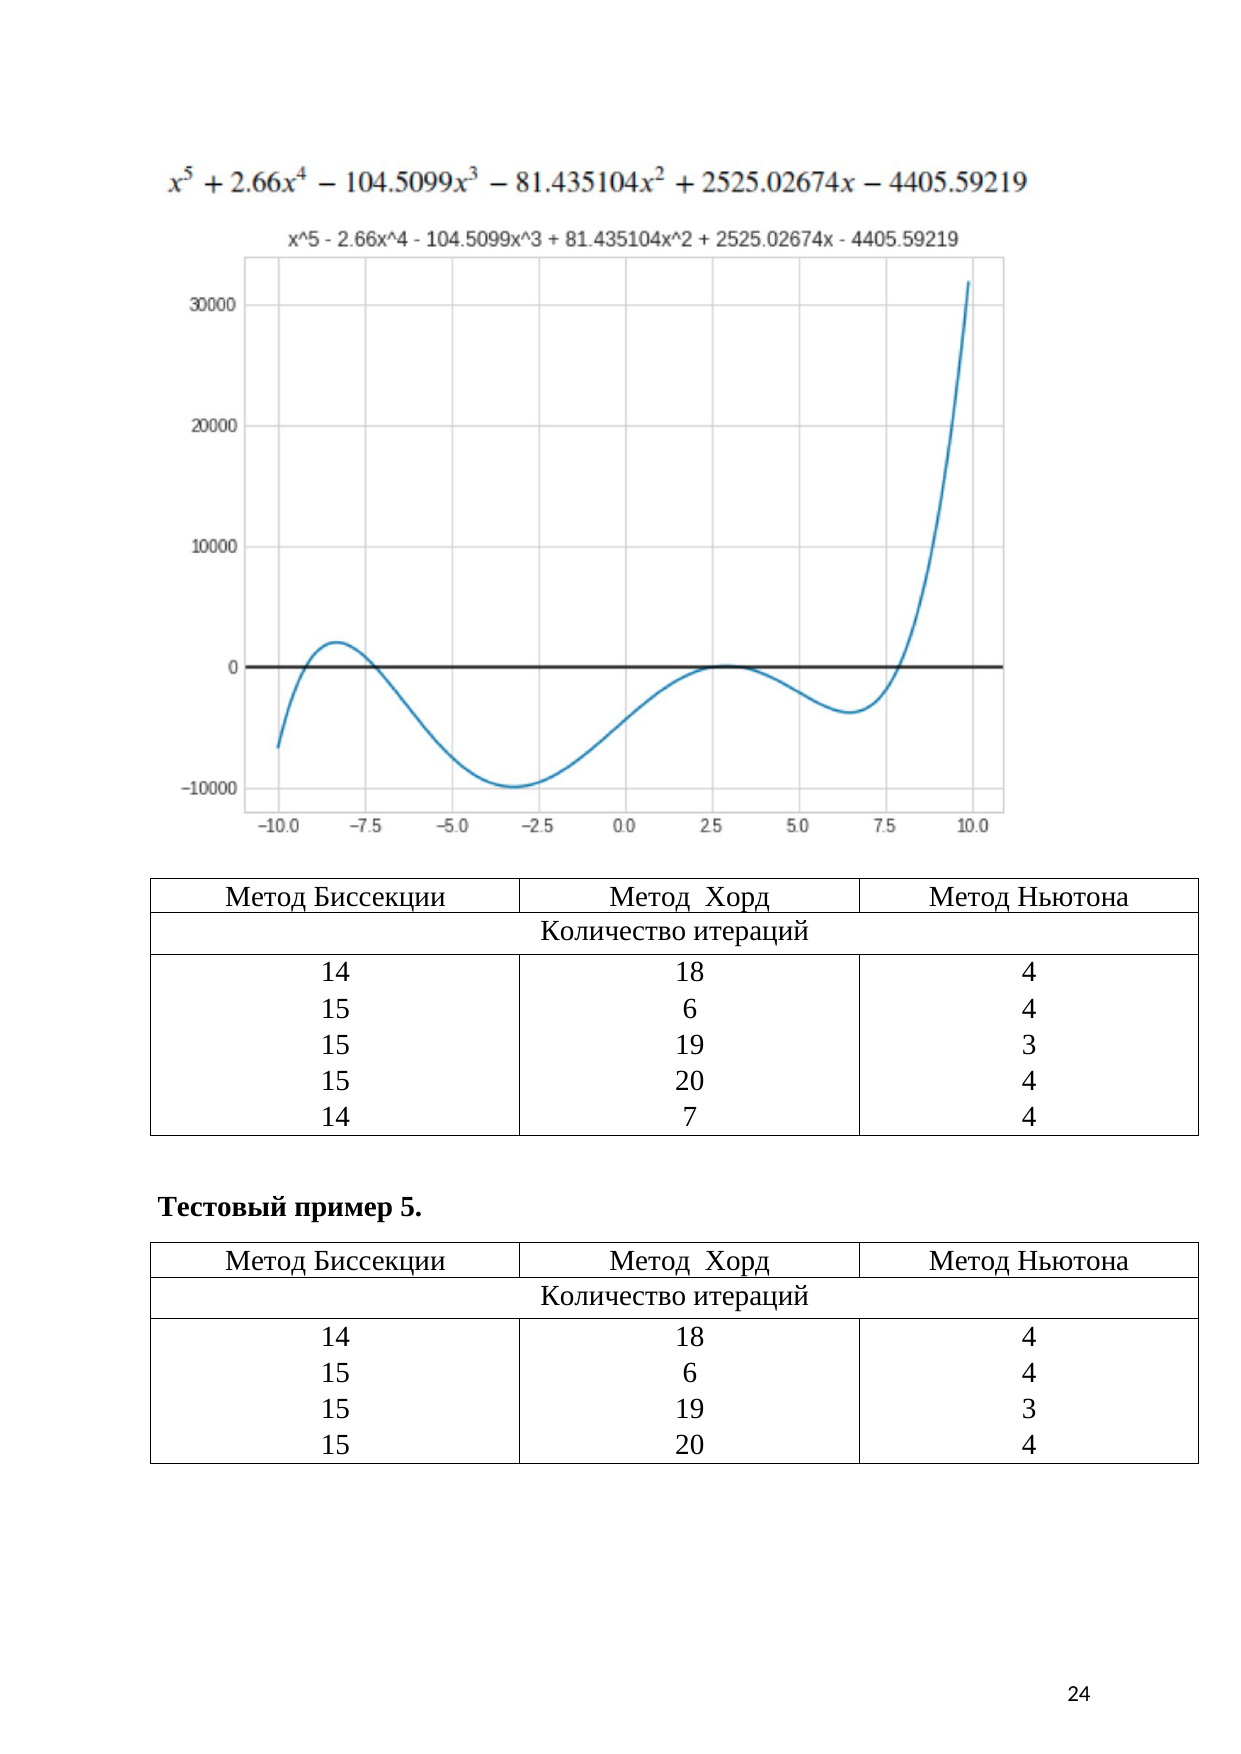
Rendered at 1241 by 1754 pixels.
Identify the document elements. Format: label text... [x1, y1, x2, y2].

picture [150, 150, 1091, 859]
table_cell Количество итераций [151, 913, 1198, 953]
table_header Метод Хорд [520, 1243, 859, 1277]
table_cell 4 4 3 4 [860, 1319, 1198, 1463]
table_cell 18 6 19 20 7 [520, 955, 859, 1135]
table_header Метод Биссекции [151, 879, 519, 912]
table_header Метод Хорд [520, 879, 859, 912]
table_cell 4 4 3 4 4 [860, 955, 1198, 1135]
table_cell 14 15 15 15 14 [151, 955, 519, 1135]
table_header Метод Биссекции [151, 1243, 519, 1277]
table_header Метод Ньютона [860, 879, 1198, 912]
text Тестовый пример 5. [150, 1189, 1090, 1222]
table_cell 14 15 15 15 [151, 1319, 519, 1463]
table_header Метод Ньютона [860, 1243, 1198, 1277]
table_cell 18 6 19 20 [520, 1319, 859, 1463]
table_cell Количество итераций [151, 1278, 1198, 1318]
